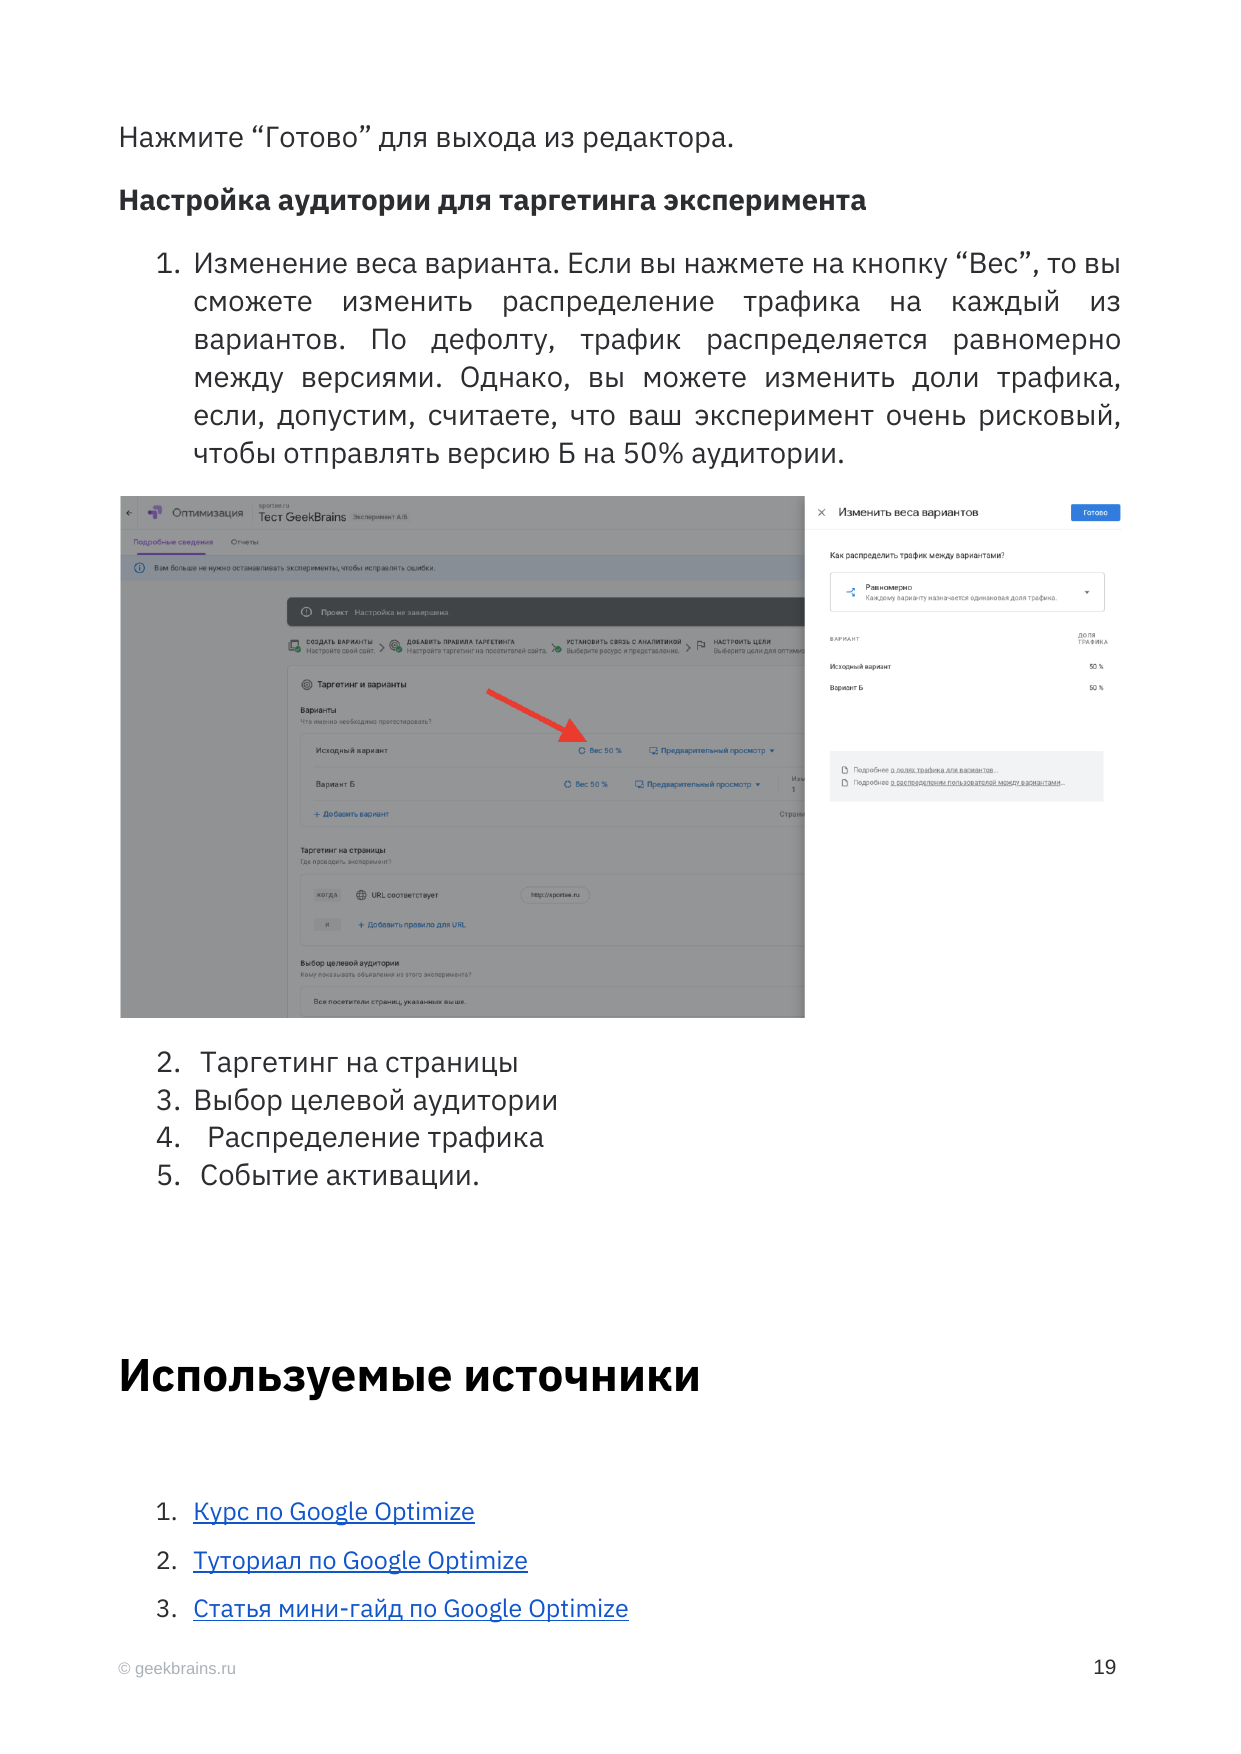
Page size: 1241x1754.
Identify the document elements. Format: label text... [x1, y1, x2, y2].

picture [118, 496, 1122, 1018]
list Туториал по Google Optimize [156, 1543, 1122, 1576]
list Выбор целевой аудитории [156, 1080, 1122, 1118]
list Изменение веса варианта. Если вы нажмете на кнопку “Вес”, то вы сможете изменить распределение трафика на каждый из вариантов. По дефолту, трафик распределяется равномерно между версиями. Однако, вы можете изменить доли трафика, если, допустим, считаете, что ваш эксперимент очень рисковый, чтобы отправлять версию Б на 50% аудитории. [156, 244, 1122, 471]
text Настройка аудитории для таргетинга эксперимента [118, 181, 1122, 219]
list Таргетинг на страницы [156, 1042, 1122, 1080]
list Событие активации. [156, 1156, 1122, 1194]
text Нажмите “Готово” для выхода из редактора. [118, 118, 1122, 156]
subtitle Используемые источники [118, 1345, 1122, 1404]
list Статья мини-гайд по Google Optimize [156, 1592, 1122, 1625]
list Распределение трафика [156, 1118, 1122, 1156]
list Курс по Google Optimize [156, 1495, 1122, 1527]
